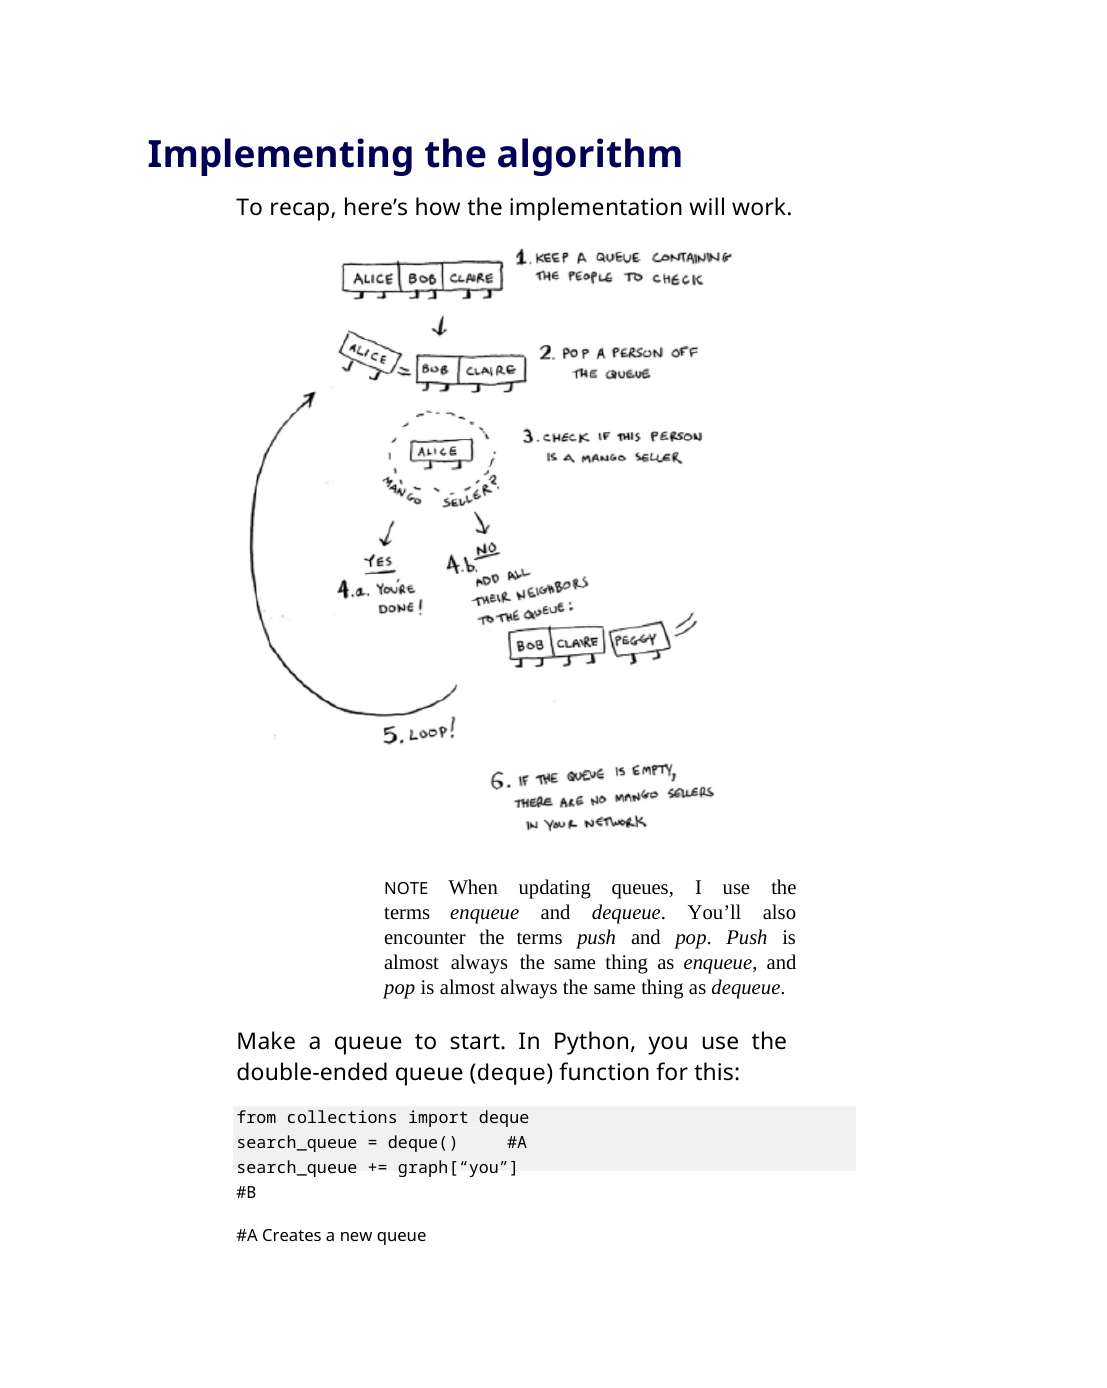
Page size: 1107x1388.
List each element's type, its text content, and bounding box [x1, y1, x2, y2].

text To recap, here’s how the implementation will work. [236, 190, 1021, 222]
picture [236, 232, 751, 848]
text from collections import deque search_queue = deque() #A search_queue += graph[“you”] #B [236, 1106, 553, 1203]
text NOTE When updating queues, I use the terms enqueue and dequeue. You’ll also encounter the terms push and pop. Push is almost always the same thing as enqueue, and pop is almost always the same thing as dequeue. [384, 875, 796, 999]
text Make a queue to start. In Python, you use the double-ended queue (deque) function for this: [236, 1025, 859, 1087]
text Implementing the algorithm [147, 127, 1021, 178]
text #A Creates a new queue [236, 1224, 1021, 1246]
